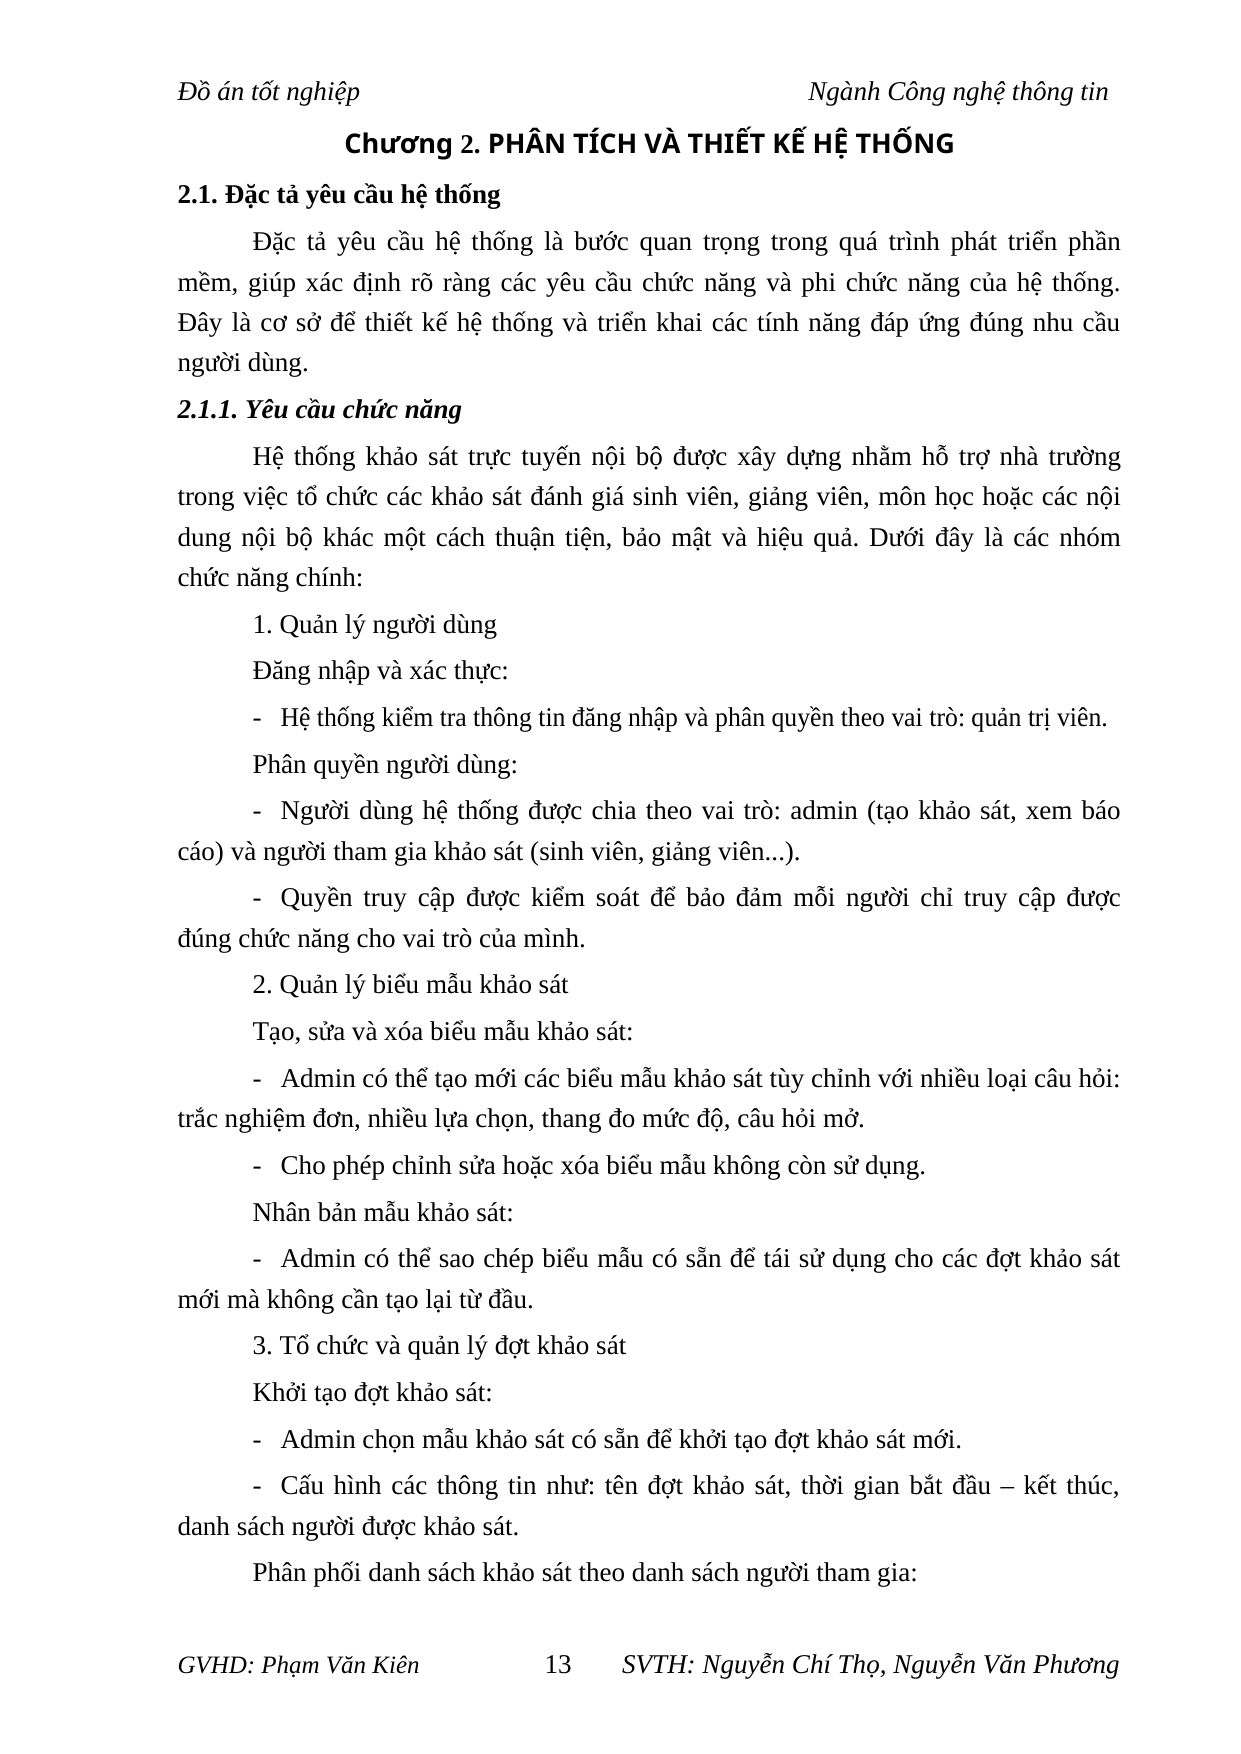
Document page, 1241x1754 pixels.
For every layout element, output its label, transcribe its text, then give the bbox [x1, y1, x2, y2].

text Admin có thể tạo mới các biểu mẫu khảo sát tùy chỉnh với nhiều loại câu hỏi: trắc nghiệm đơn, nhiều lựa chọn, thang đo mức độ, câu hỏi mở. [177, 1062, 1122, 1133]
text Đặc tả yêu cầu hệ thống là bước quan trọng trong quá trình phát triển phần mềm, giúp xác định rõ ràng các yêu cầu chức năng và phi chức năng của hệ thống. Đây là cơ sở để thiết kế hệ thống và triển khai các tính năng đáp ứng đúng nhu cầu người dùng. [177, 225, 1122, 378]
subtitle 2.1. Đặc tả yêu cầu hệ thống [177, 178, 1122, 210]
text Quyền truy cập được kiểm soát để bảo đảm mỗi người chỉ truy cập được đúng chức năng cho vai trò của mình. [177, 881, 1122, 953]
list 2. Quản lý biểu mẫu khảo sát [252, 968, 1122, 1000]
text Phân quyền người dùng: [177, 748, 1122, 779]
text Người dùng hệ thống được chia theo vai trò: admin (tạo khảo sát, xem báo cáo) và người tham gia khảo sát (sinh viên, giảng viên...). [177, 794, 1122, 866]
text 1. Quản lý người dùng [177, 608, 1122, 639]
text Hệ thống khảo sát trực tuyến nội bộ được xây dựng nhằm hỗ trợ nhà trường trong việc tổ chức các khảo sát đánh giá sinh viên, giảng viên, môn học hoặc các nội dung nội bộ khác một cách thuận tiện, bảo mật và hiệu quả. Dưới đây là các nhóm chức năng chính: [177, 440, 1122, 592]
text Tạo, sửa và xóa biểu mẫu khảo sát: [177, 1015, 1122, 1046]
text Cấu hình các thông tin như: tên đợt khảo sát, thời gian bắt đầu – kết thúc, danh sách người được khảo sát. [177, 1469, 1122, 1541]
subtitle 2.1.1. Yêu cầu chức năng [177, 393, 1122, 424]
text Hệ thống kiểm tra thông tin đăng nhập và phân quyền theo vai trò: quản trị viên. [177, 701, 1122, 732]
text Đăng nhập và xác thực: [177, 654, 1122, 686]
text Phân phối danh sách khảo sát theo danh sách người tham gia: [177, 1556, 1122, 1588]
text Admin có thể sao chép biểu mẫu có sẵn để tái sử dụng cho các đợt khảo sát mới mà không cần tạo lại từ đầu. [177, 1242, 1122, 1314]
text Cho phép chỉnh sửa hoặc xóa biểu mẫu không còn sử dụng. [177, 1149, 1122, 1180]
text 3. Tổ chức và quản lý đợt khảo sát [177, 1329, 1122, 1361]
text Admin chọn mẫu khảo sát có sẵn để khởi tạo đợt khảo sát mới. [177, 1423, 1122, 1454]
text Khởi tạo đợt khảo sát: [177, 1376, 1122, 1407]
subtitle Chương 2. PHÂN TÍCH VÀ THIẾT KẾ HỆ THỐNG [177, 124, 1122, 161]
text Nhân bản mẫu khảo sát: [177, 1196, 1122, 1227]
